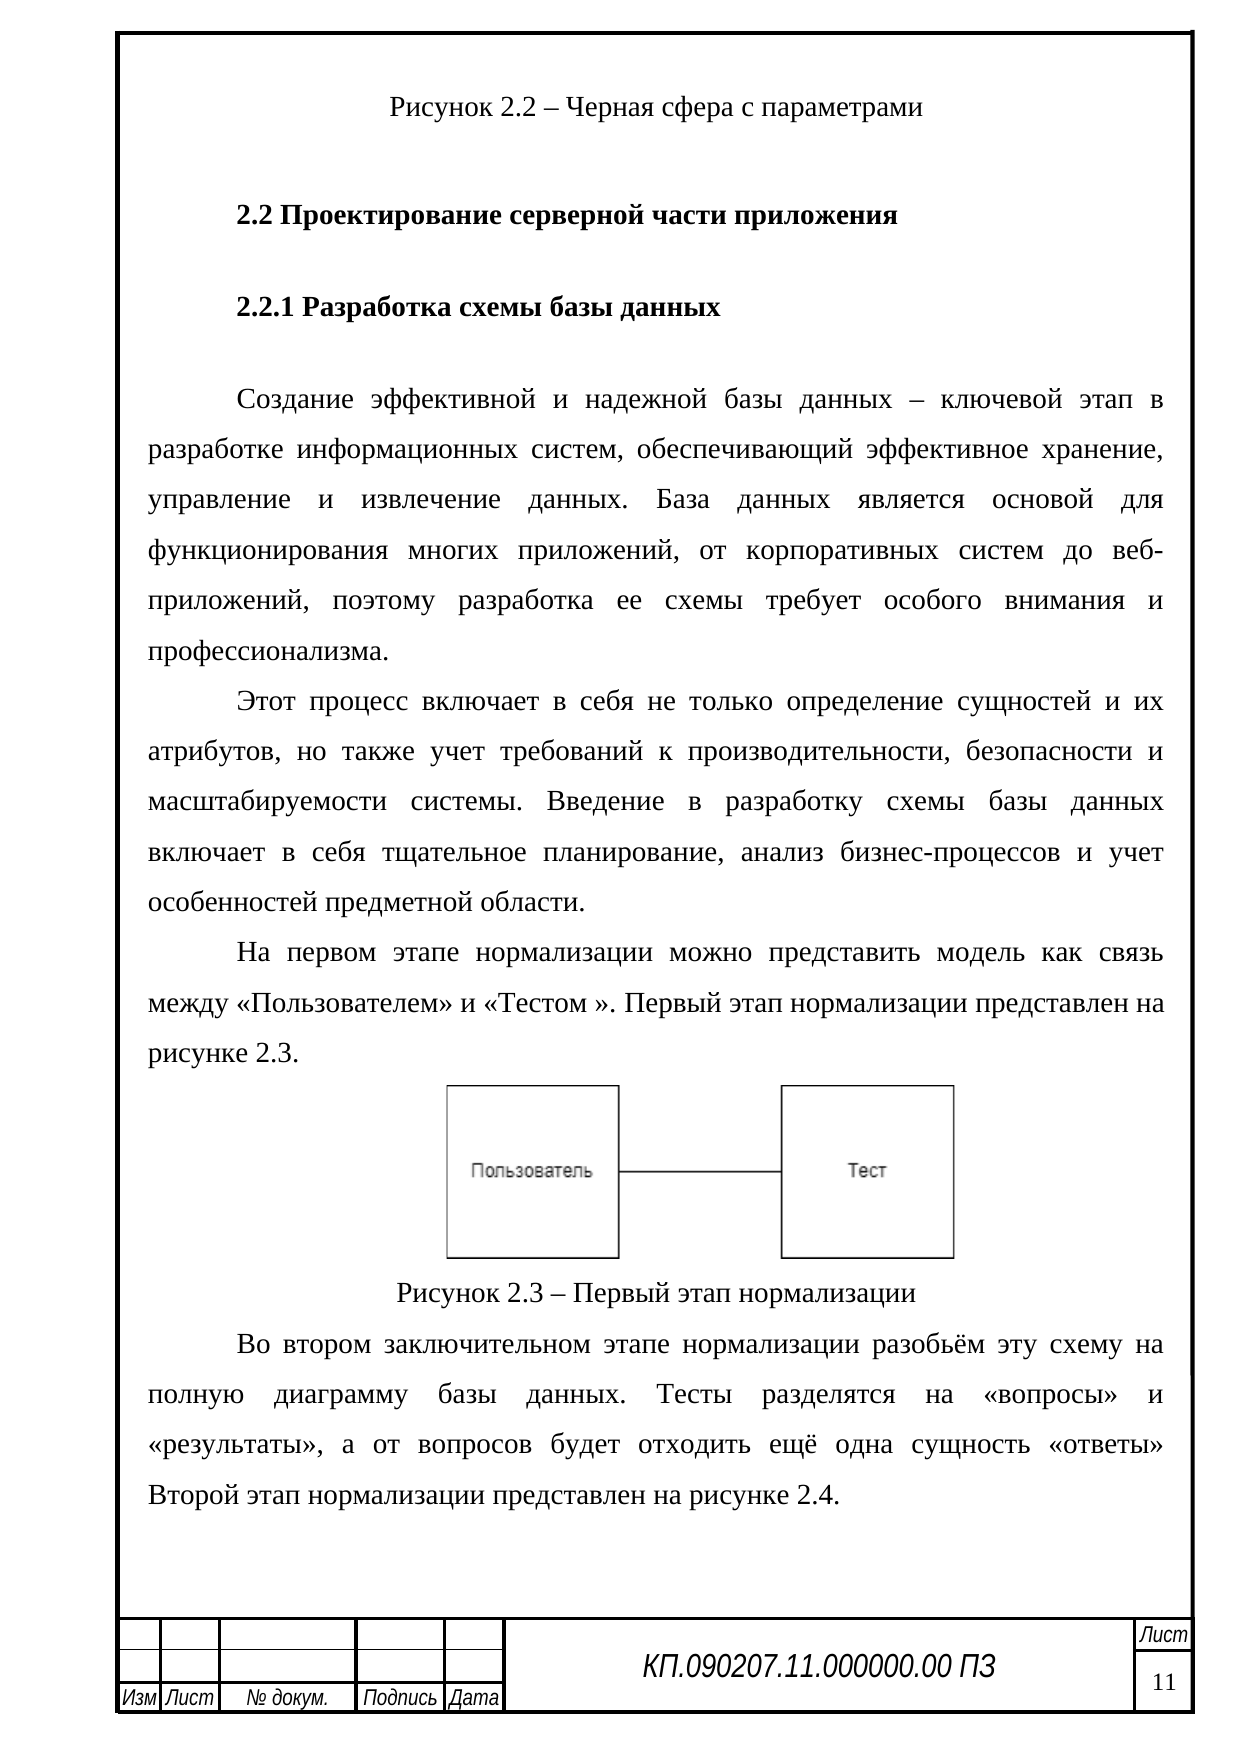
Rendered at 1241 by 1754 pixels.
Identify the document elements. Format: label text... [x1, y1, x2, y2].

text Рисунок 2.2 – Черная сфера с параметрами [118, 89, 1194, 122]
text 2.2 Проектирование серверной части приложения [236, 197, 1164, 231]
text Создание эффективной и надежной базы данных – ключевой этап в разработке информационных систем, обеспечивающий эффективное хранение, управление и извлечение данных. База данных является основой для функционирования многих приложений, от корпоративных систем до веб-приложений, поэтому разработка ее схемы требует особого внимания и профессионализма. [148, 381, 1164, 666]
text Во втором заключительном этапе нормализации разобьём эту схему на полную диаграмму базы данных. Тесты разделятся на «вопросы» и «результаты», а от вопросов будет отходить ещё одна сущность «ответы» Второй этап нормализации представлен на рисунке 2.4. [148, 1326, 1164, 1510]
text На первом этапе нормализации можно представить модель как связь между «Пользователем» и «Тестом ». Первый этап нормализации представлен на рисунке 2.3. [148, 934, 1164, 1069]
picture [446, 1085, 955, 1259]
text Рисунок 2.3 – Первый этап нормализации [118, 1276, 1194, 1309]
text 2.2.1 Разработка схемы базы данных [236, 289, 1164, 323]
text Этот процесс включает в себя не только определение сущностей и их атрибутов, но также учет требований к производительности, безопасности и масштабируемости системы. Введение в разработку схемы базы данных включает в себя тщательное планирование, анализ бизнес-процессов и учет особенностей предметной области. [148, 683, 1164, 918]
